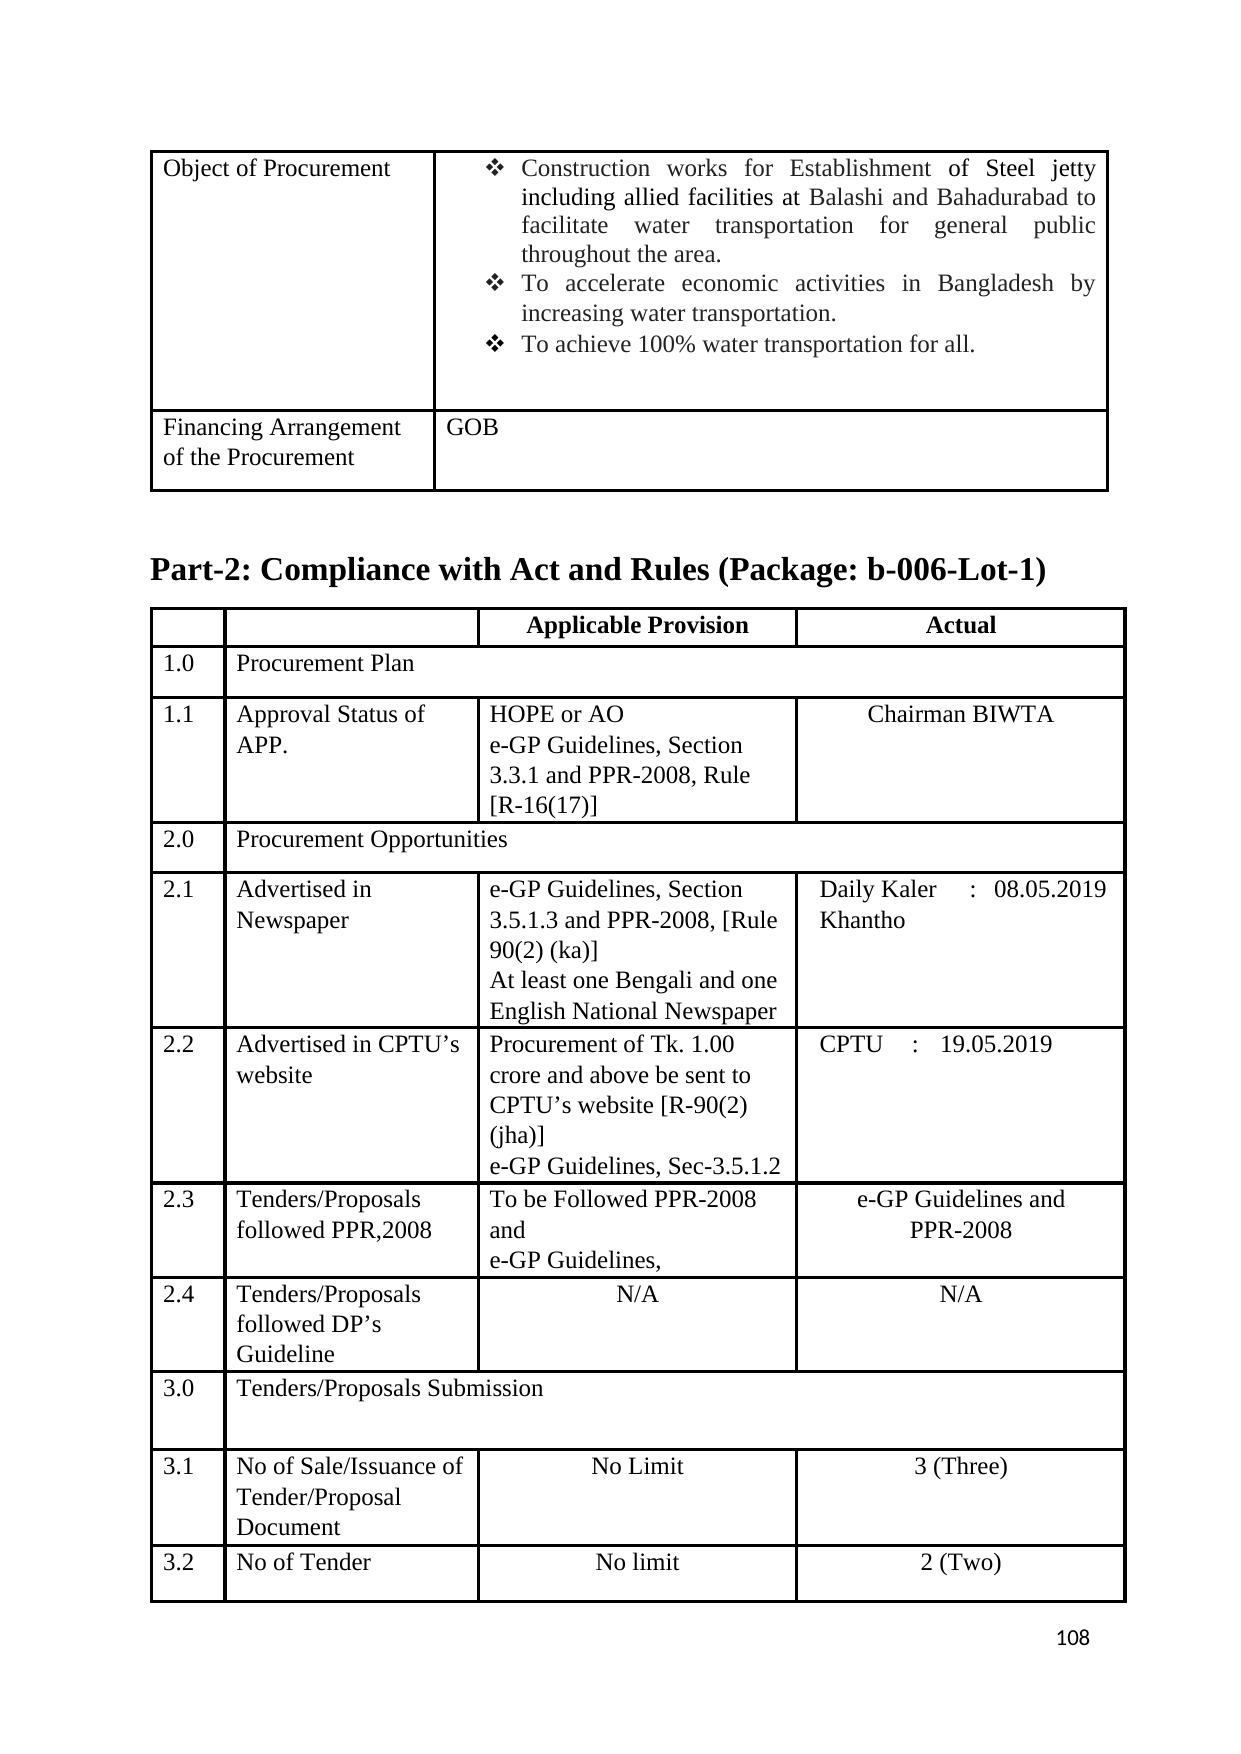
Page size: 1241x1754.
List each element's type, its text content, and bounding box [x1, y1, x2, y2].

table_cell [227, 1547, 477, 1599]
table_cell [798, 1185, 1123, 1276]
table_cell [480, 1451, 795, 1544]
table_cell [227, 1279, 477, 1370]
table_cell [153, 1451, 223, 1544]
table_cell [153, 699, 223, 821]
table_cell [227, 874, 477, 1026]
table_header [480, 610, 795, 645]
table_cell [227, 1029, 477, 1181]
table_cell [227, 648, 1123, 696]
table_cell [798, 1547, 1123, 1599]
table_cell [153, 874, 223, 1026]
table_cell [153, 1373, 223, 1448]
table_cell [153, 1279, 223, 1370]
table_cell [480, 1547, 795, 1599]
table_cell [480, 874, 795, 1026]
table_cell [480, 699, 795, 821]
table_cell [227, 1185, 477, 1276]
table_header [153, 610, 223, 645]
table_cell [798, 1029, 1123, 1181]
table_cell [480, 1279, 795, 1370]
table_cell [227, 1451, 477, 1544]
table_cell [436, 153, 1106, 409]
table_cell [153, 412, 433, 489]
text Part-2: Compliance with Act and Rules (Package: b-006-Lot-1) [150, 549, 1090, 588]
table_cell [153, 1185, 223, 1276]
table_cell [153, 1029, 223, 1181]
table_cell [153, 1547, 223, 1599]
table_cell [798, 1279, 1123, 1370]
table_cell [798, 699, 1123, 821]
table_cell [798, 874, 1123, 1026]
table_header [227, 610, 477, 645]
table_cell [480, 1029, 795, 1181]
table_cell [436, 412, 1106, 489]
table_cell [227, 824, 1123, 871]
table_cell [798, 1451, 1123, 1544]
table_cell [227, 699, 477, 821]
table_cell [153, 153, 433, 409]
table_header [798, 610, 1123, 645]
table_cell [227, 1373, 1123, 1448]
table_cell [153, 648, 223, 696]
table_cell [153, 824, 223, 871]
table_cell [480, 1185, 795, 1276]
